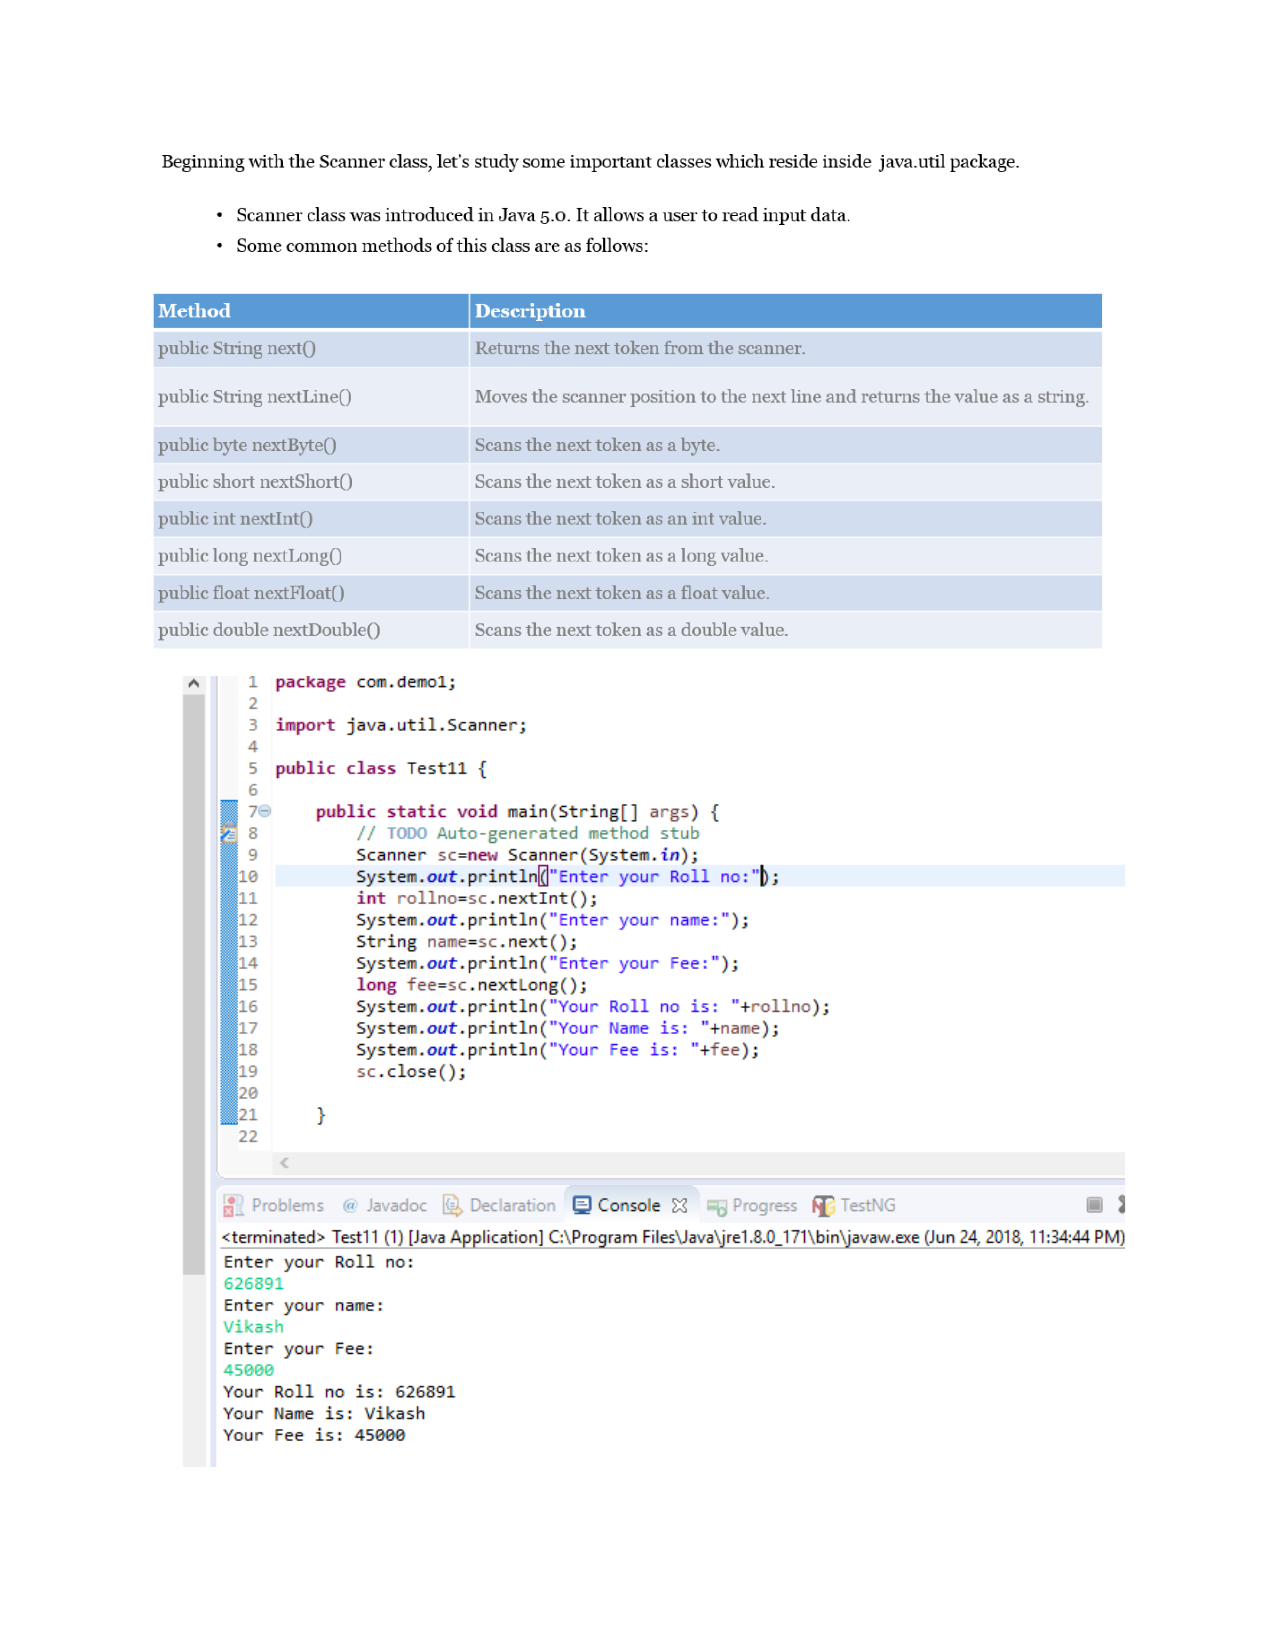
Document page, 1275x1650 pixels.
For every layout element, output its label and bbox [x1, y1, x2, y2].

picture [150, 676, 1125, 1467]
picture [150, 150, 1125, 658]
